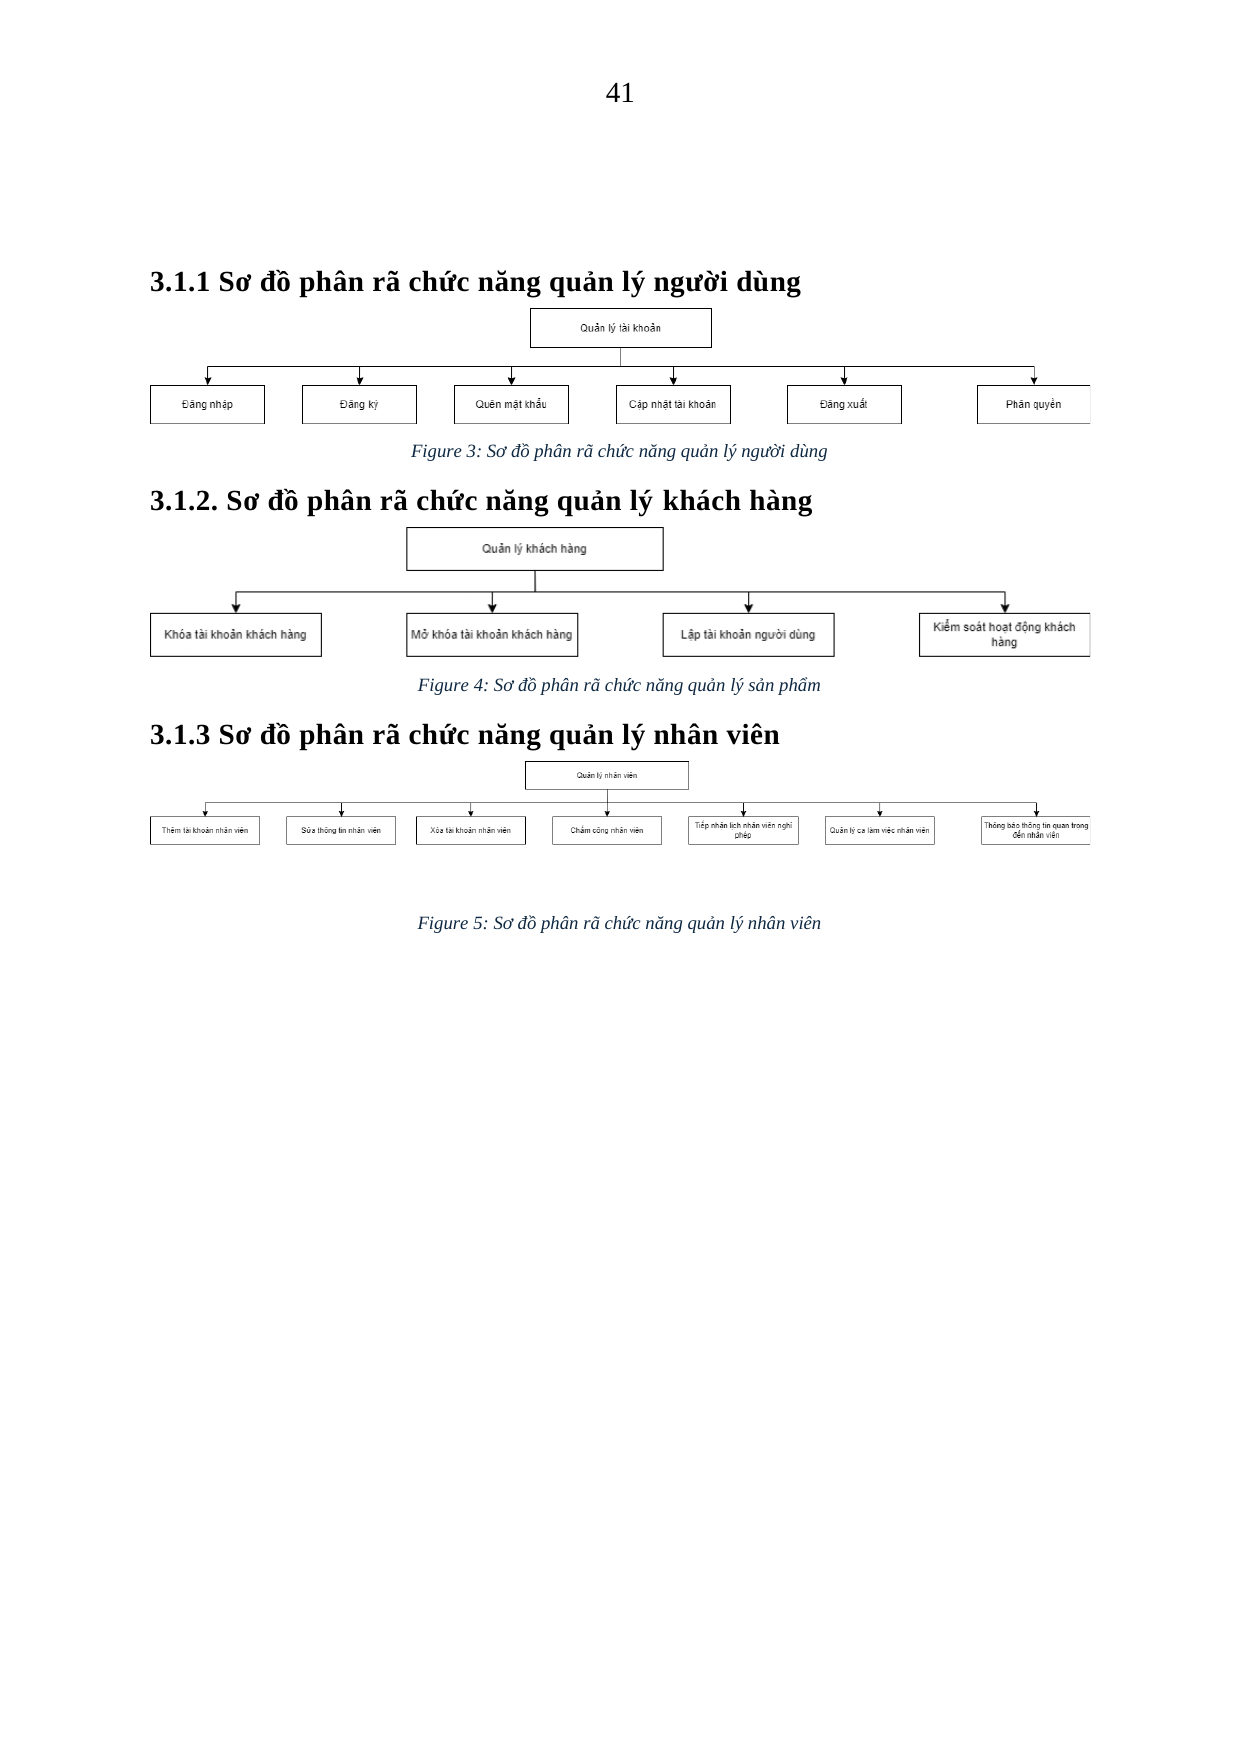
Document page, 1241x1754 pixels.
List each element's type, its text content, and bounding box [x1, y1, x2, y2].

text Figure 3: Sơ đồ phân rã chức năng quản lý người dùng [150, 440, 1090, 462]
picture [150, 761, 1091, 845]
text Figure 4: Sơ đồ phân rã chức năng quản lý sản phẩm [150, 674, 1090, 696]
picture [150, 308, 1091, 424]
subtitle 3.1.1 Sơ đồ phân rã chức năng quản lý người dùng [150, 264, 1090, 298]
subtitle 3.1.3 Sơ đồ phân rã chức năng quản lý nhân viên [150, 717, 1090, 750]
subtitle 3.1.2. Sơ đồ phân rã chức năng quản lý khách hàng [150, 483, 1090, 516]
text Figure 5: Sơ đồ phân rã chức năng quản lý nhân viên [150, 912, 1090, 933]
picture [150, 527, 1091, 658]
